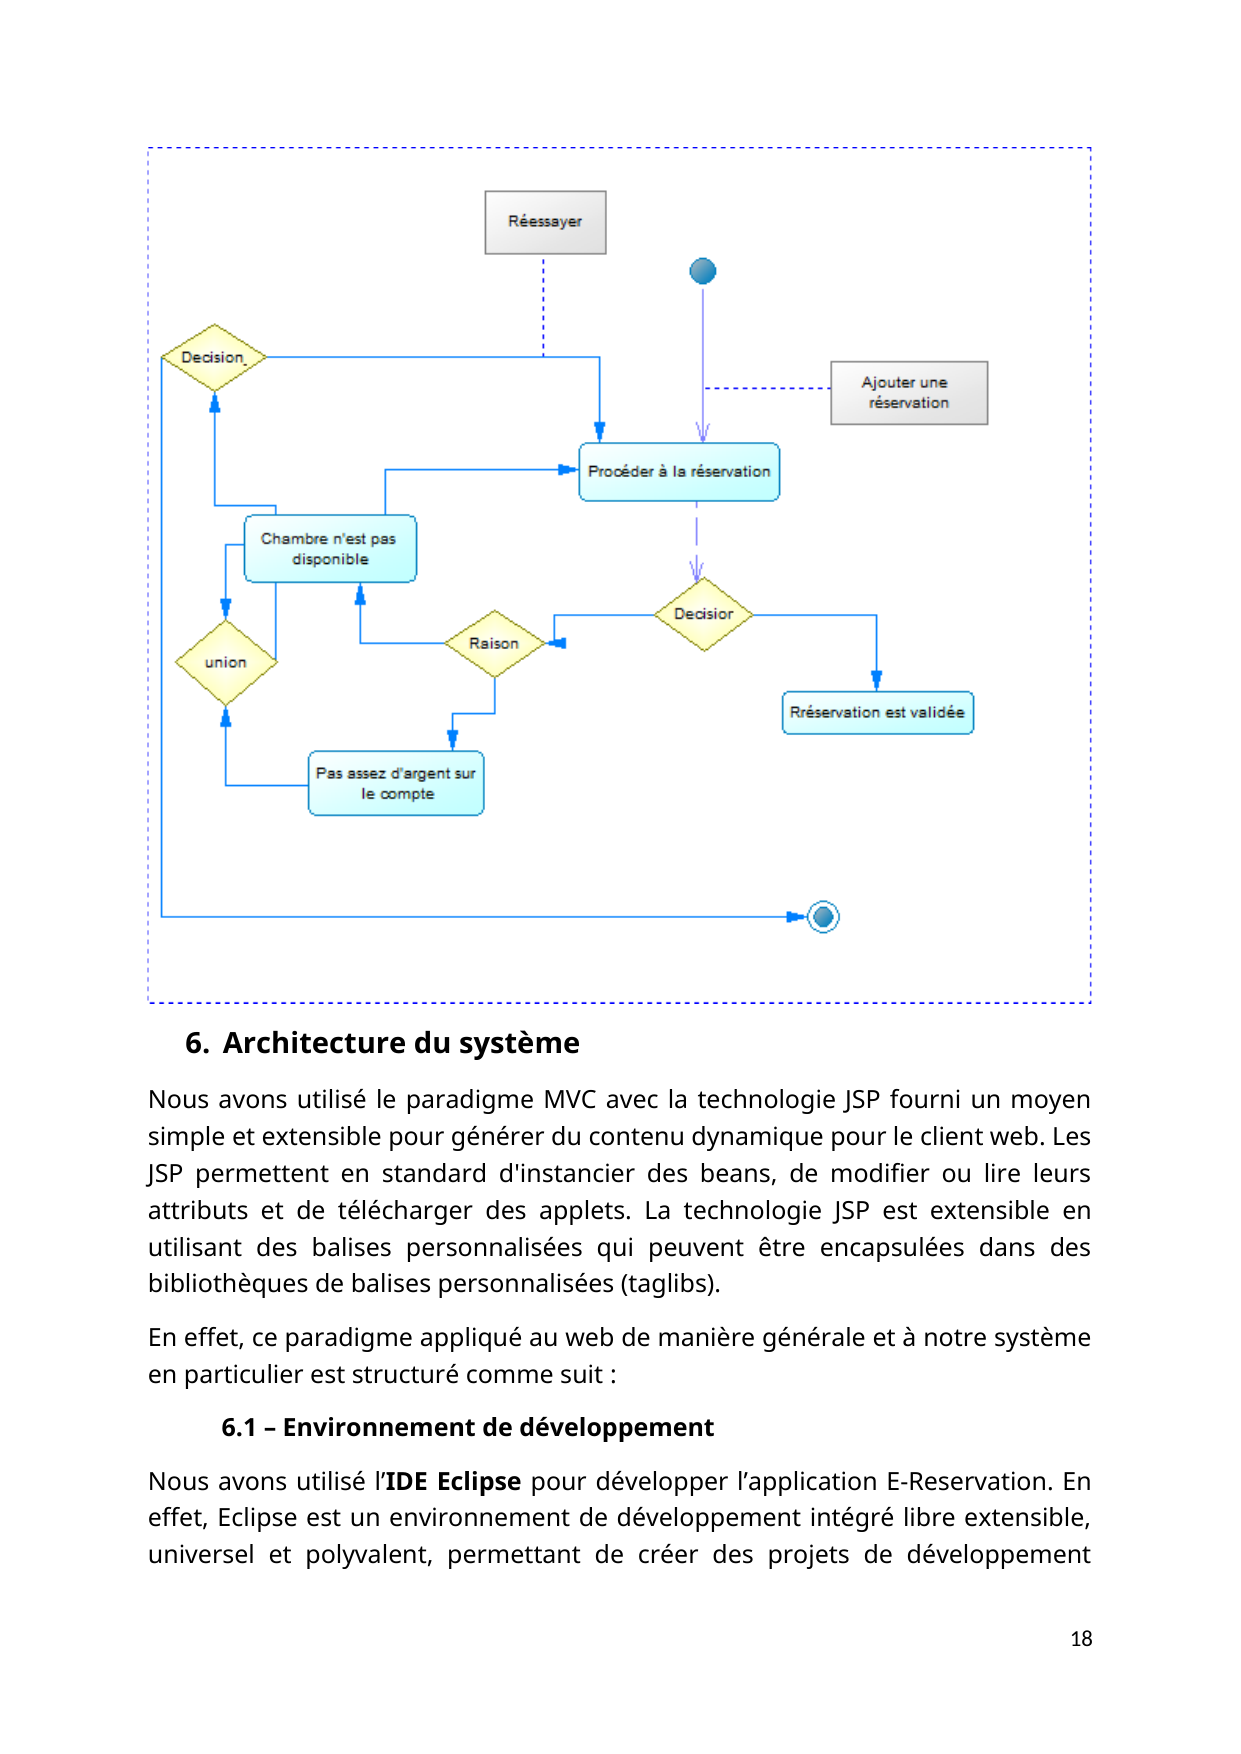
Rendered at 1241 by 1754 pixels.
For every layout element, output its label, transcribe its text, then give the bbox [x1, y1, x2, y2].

picture [147, 147, 1092, 1004]
list Architecture du système [185, 1023, 1093, 1062]
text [148, 1463, 1093, 1571]
text En effet, ce paradigme appliqué au web de manière générale et à notre système en particulier est structuré comme suit : [148, 1319, 1093, 1390]
text Nous avons utilisé le paradigme MVC avec la technologie JSP fourni un moyen simple et extensible pour générer du contenu dynamique pour le client web. Les JSP permettent en standard d'instancier des beans, de modifier ou lire leurs attributs et de télécharger des applets. La technologie JSP est extensible en utilisant des balises personnalisées qui peuvent être encapsulées dans des bibliothèques de balises personnalisées (taglibs). [148, 1082, 1093, 1300]
list – Environnement de développement [221, 1410, 1093, 1444]
